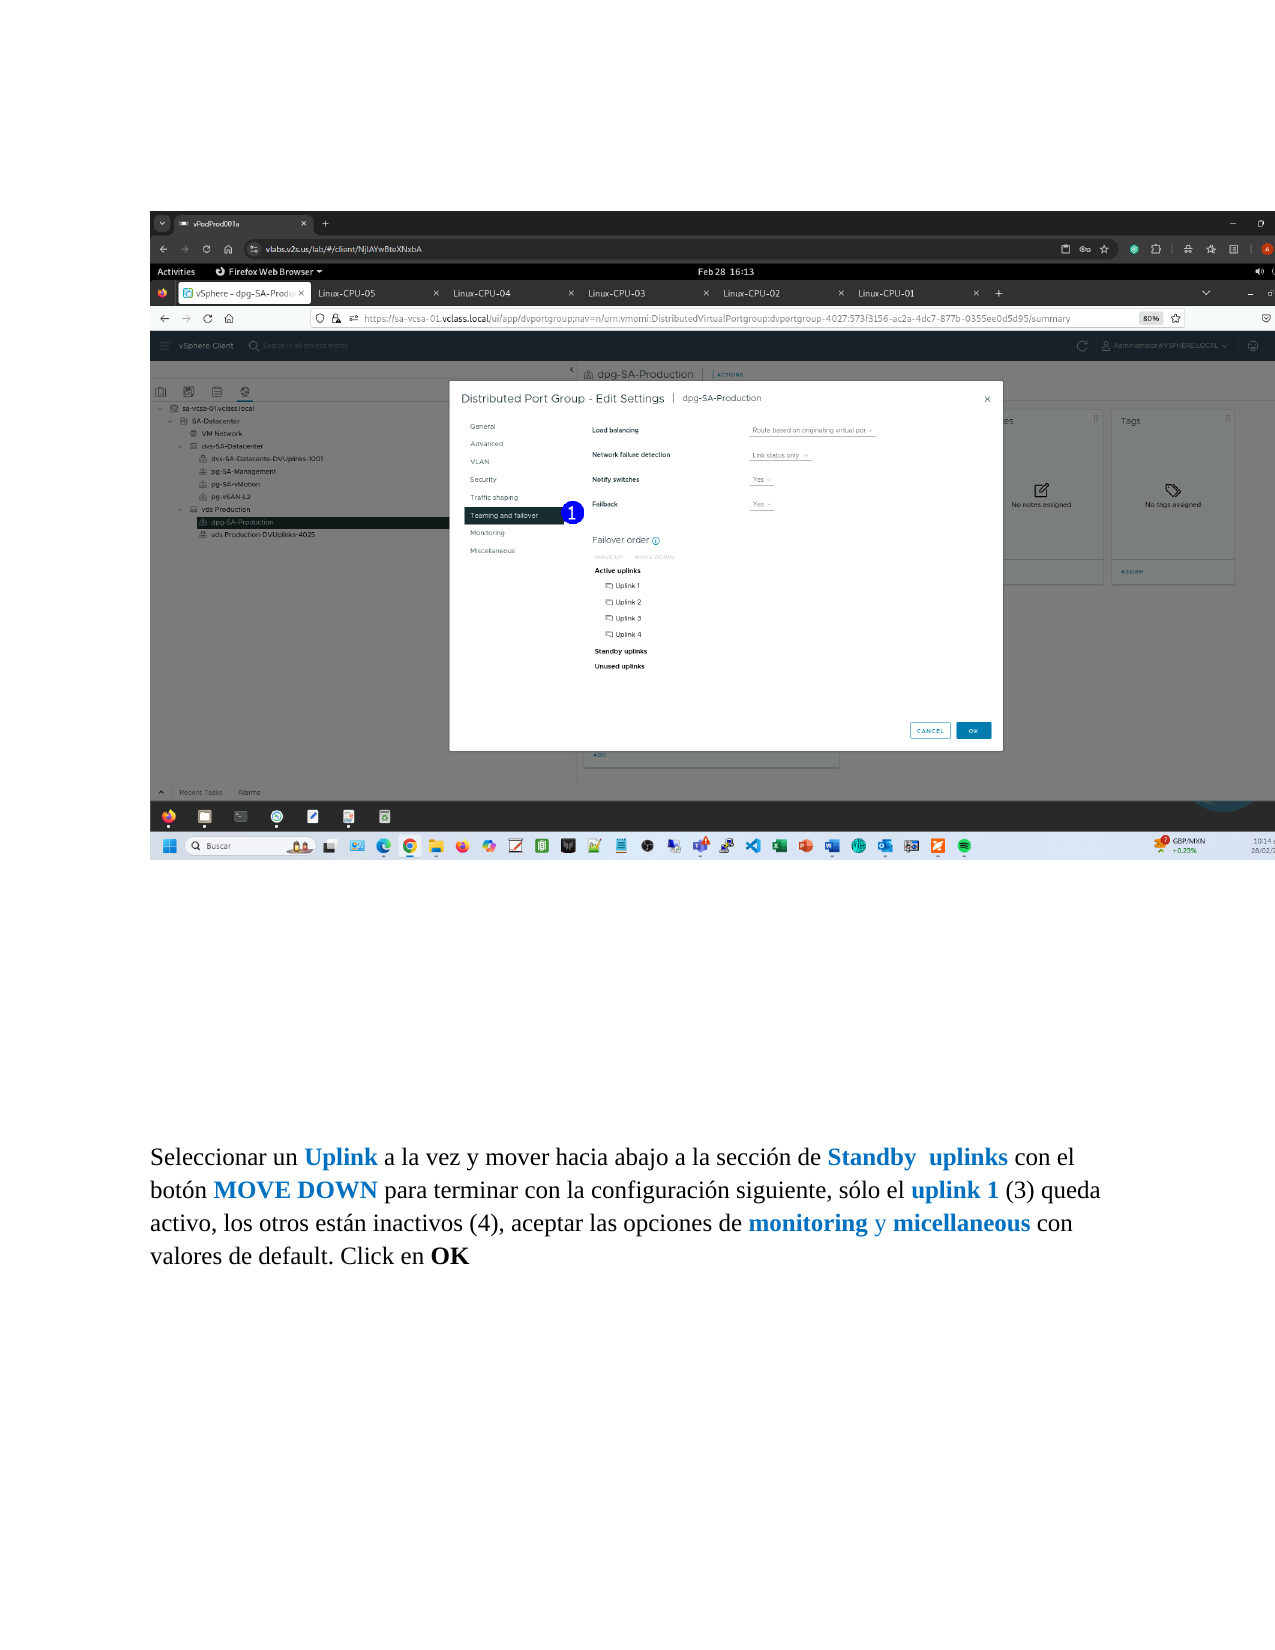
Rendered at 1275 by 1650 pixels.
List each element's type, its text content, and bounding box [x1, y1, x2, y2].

picture [150, 211, 1275, 860]
text Seleccionar un Uplink a la vez y mover hacia abajo a la sección de Standby uplinks con el botón MOVE DOWN para terminar con la configuración siguiente, sólo el uplink 1 (3) queda activo, los otros están inactivos (4), aceptar las opciones de monitoring y micellaneous con valores de default. Click en OK [150, 1142, 1125, 1269]
